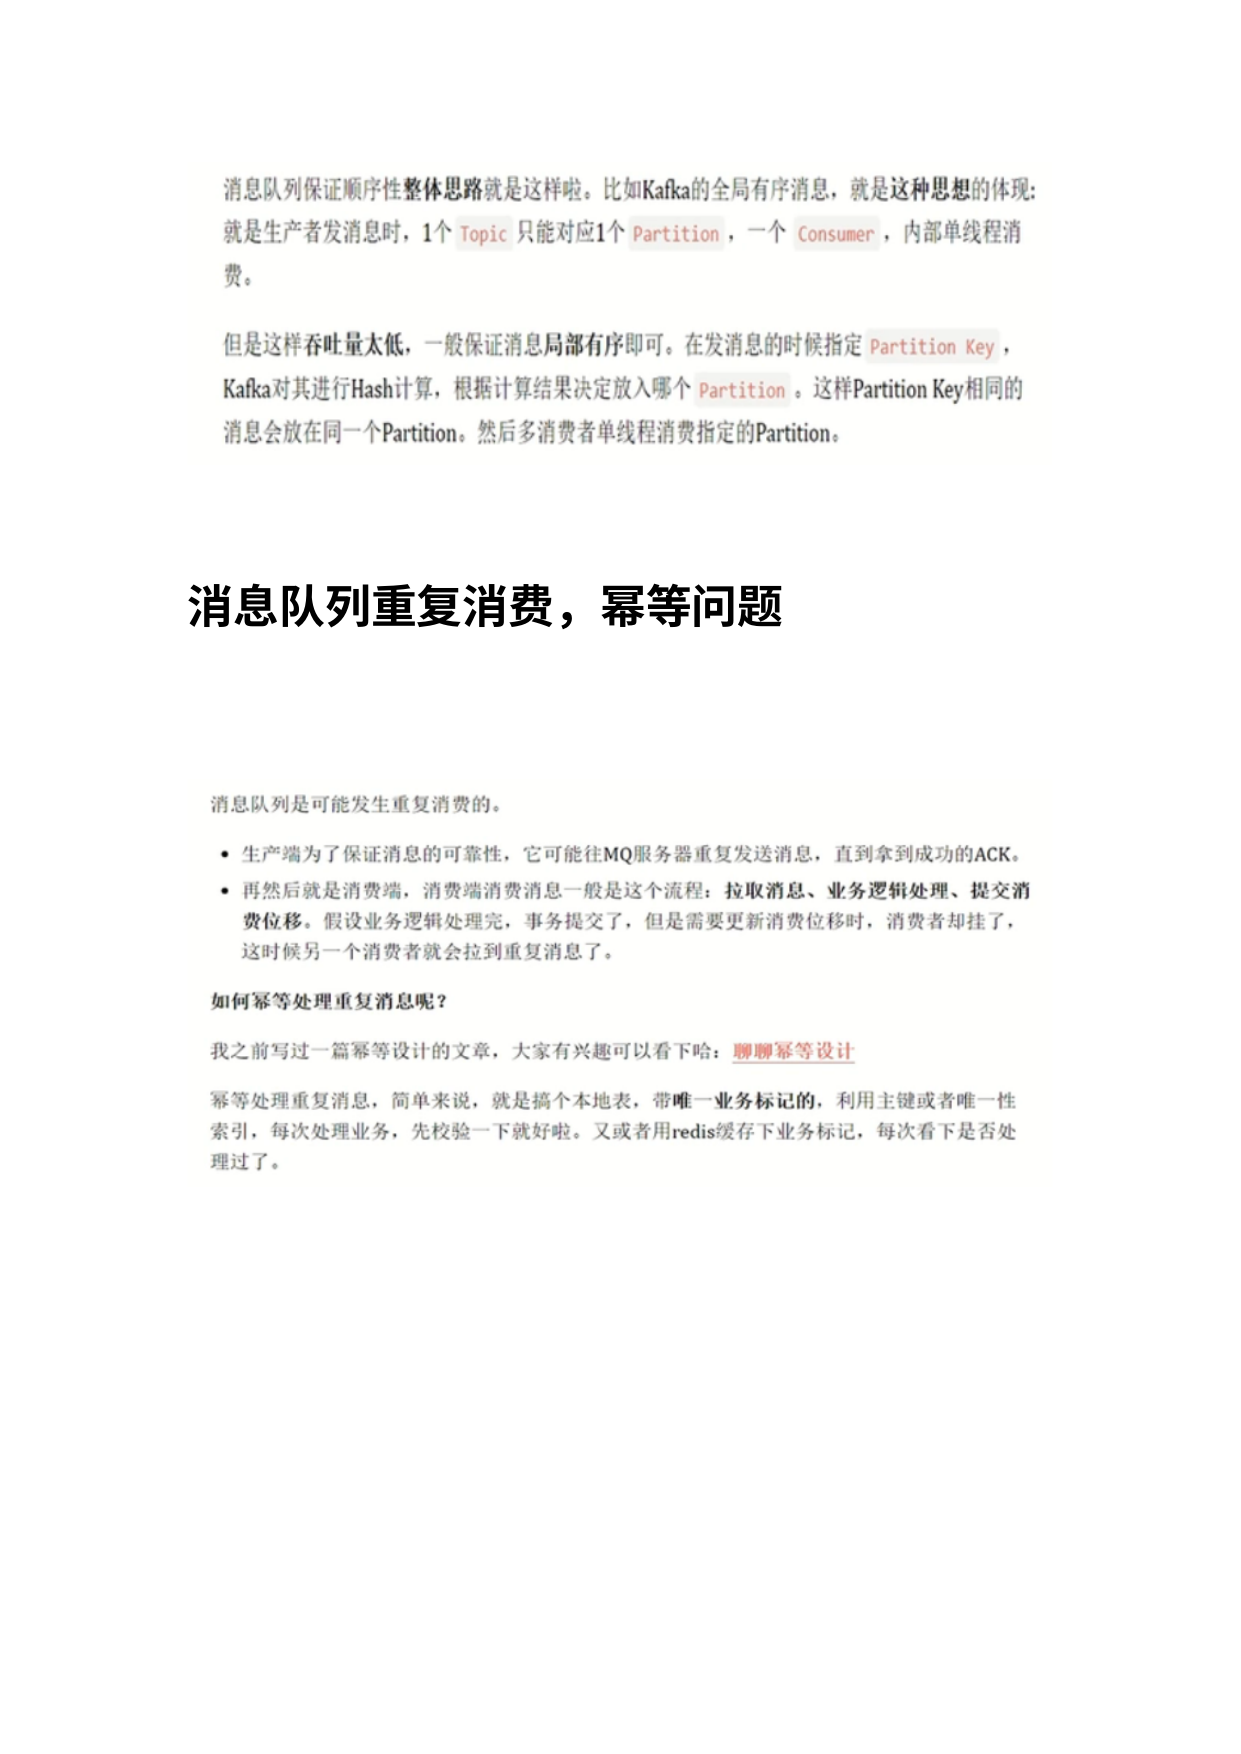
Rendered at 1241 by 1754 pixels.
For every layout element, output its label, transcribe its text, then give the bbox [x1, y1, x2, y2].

picture [187, 162, 1053, 465]
subtitle 消息队列重复消费，幂等问题 [187, 555, 1053, 652]
picture [187, 779, 1053, 1187]
